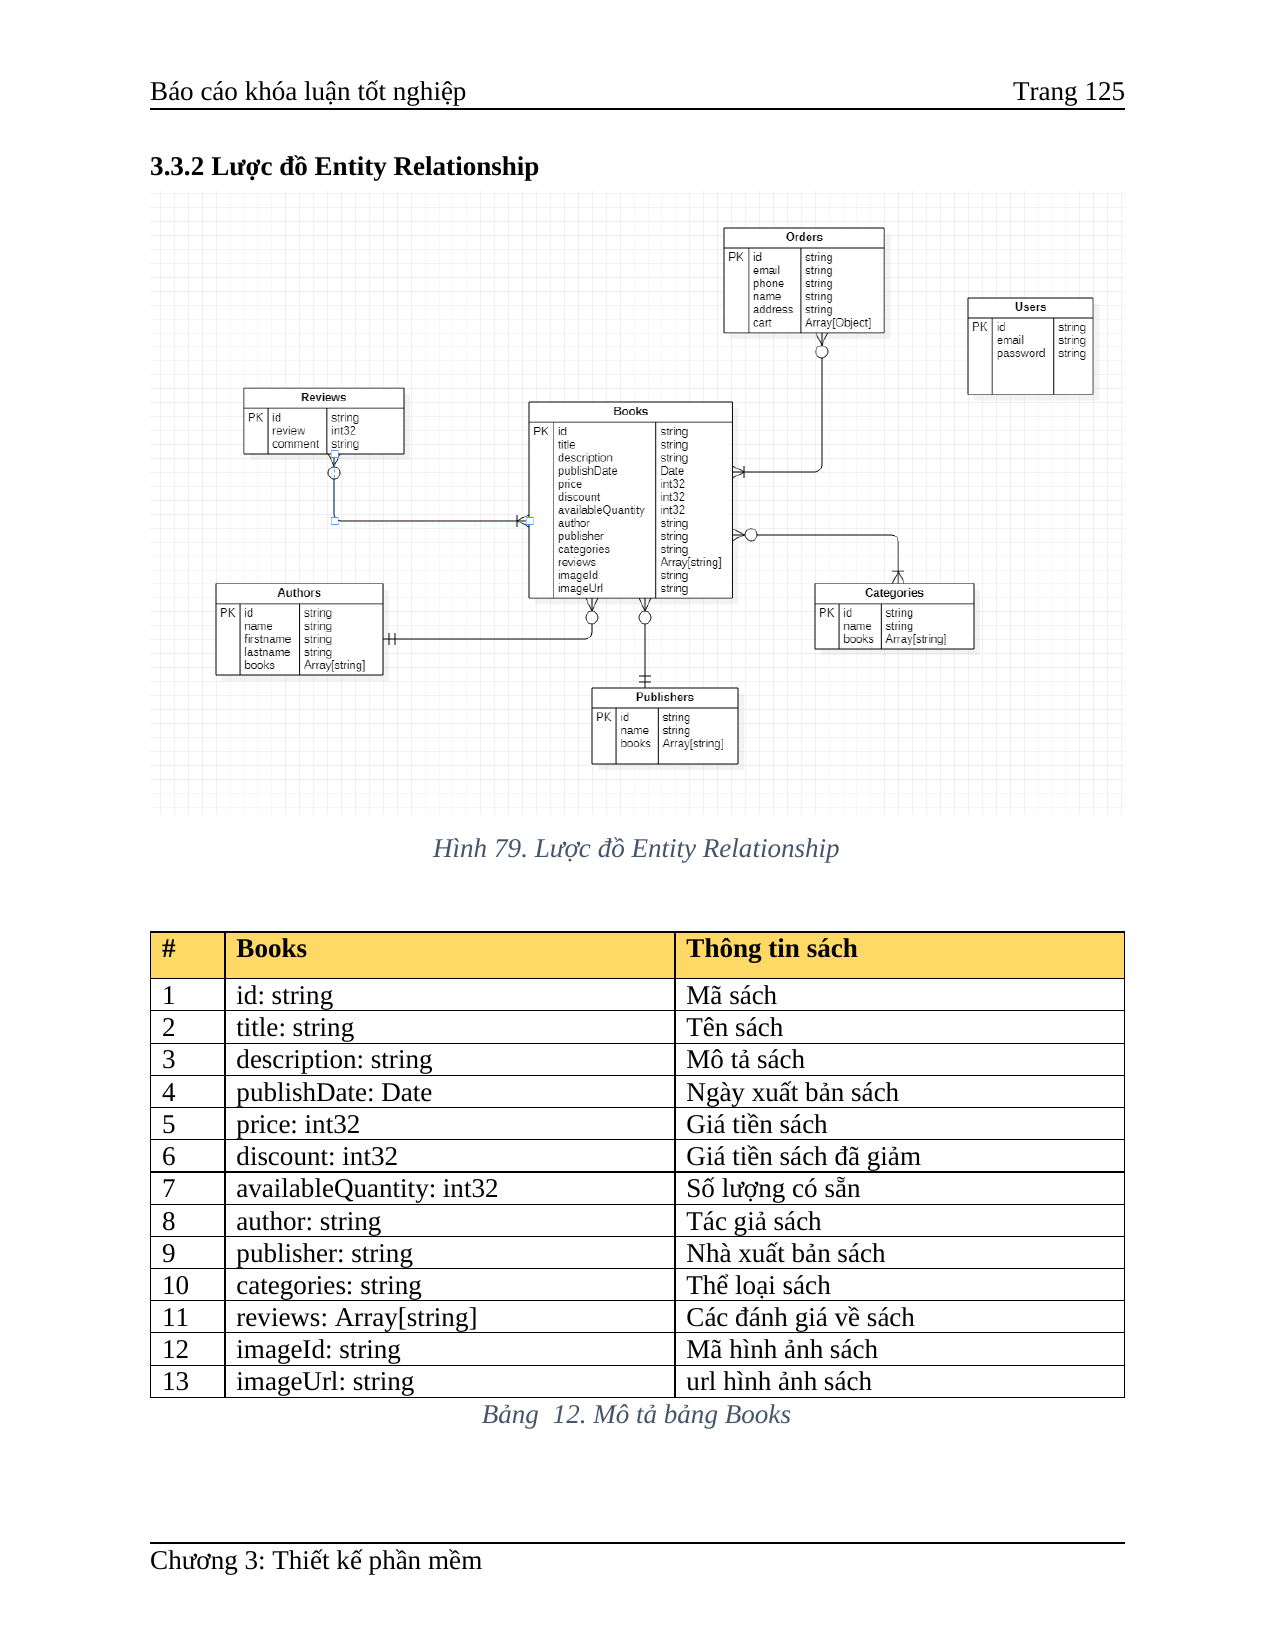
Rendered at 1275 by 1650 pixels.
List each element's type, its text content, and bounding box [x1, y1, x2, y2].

table_cell 4 [151, 1076, 224, 1107]
table_cell Nhà xuất bản sách [676, 1237, 1124, 1268]
table_cell 7 [151, 1173, 224, 1203]
table_cell 13 [151, 1366, 224, 1397]
table_header # [151, 933, 224, 978]
table_cell reviews: Array[string] [226, 1301, 674, 1332]
table_cell Các đánh giá về sách [676, 1301, 1124, 1332]
table_cell 2 [151, 1011, 224, 1043]
table_cell 8 [151, 1205, 224, 1236]
table_cell price: int32 [226, 1108, 674, 1139]
table_cell id: string [226, 979, 674, 1010]
table_cell author: string [226, 1205, 674, 1236]
table_cell Mã hình ảnh sách [676, 1333, 1124, 1364]
table_cell url hình ảnh sách [676, 1366, 1124, 1397]
subtitle 3.3.2 Lược đồ Entity Relationship [150, 150, 1125, 181]
table_cell imageId: string [226, 1333, 674, 1364]
table_cell Số lượng có sẵn [676, 1173, 1124, 1203]
picture [150, 191, 1125, 814]
table_cell imageUrl: string [226, 1366, 674, 1397]
table_cell 11 [151, 1301, 224, 1332]
table_cell availableQuantity: int32 [226, 1173, 674, 1203]
table_cell 5 [151, 1108, 224, 1139]
table_cell 10 [151, 1269, 224, 1300]
table_cell Giá tiền sách đã giảm [676, 1140, 1124, 1171]
table_header Books [226, 933, 674, 978]
table_cell 9 [151, 1237, 224, 1268]
table_cell categories: string [226, 1269, 674, 1300]
table_cell 3 [151, 1044, 224, 1075]
table_cell publisher: string [226, 1237, 674, 1268]
table_cell 1 [151, 979, 224, 1010]
table_cell Mô tả sách [676, 1044, 1124, 1075]
table_cell publishDate: Date [226, 1076, 674, 1107]
table_cell description: string [226, 1044, 674, 1075]
table_cell 12 [151, 1333, 224, 1364]
table_header Thông tin sách [676, 933, 1124, 978]
table_cell Ngày xuất bản sách [676, 1076, 1124, 1107]
table_cell Thể loại sách [676, 1269, 1124, 1300]
table_cell Giá tiền sách [676, 1108, 1124, 1139]
table_cell discount: int32 [226, 1140, 674, 1171]
table_cell 6 [151, 1140, 224, 1171]
table_cell Mã sách [676, 979, 1124, 1010]
table_cell Tên sách [676, 1011, 1124, 1043]
table_cell Tác giả sách [676, 1205, 1124, 1236]
table_cell title: string [226, 1011, 674, 1043]
